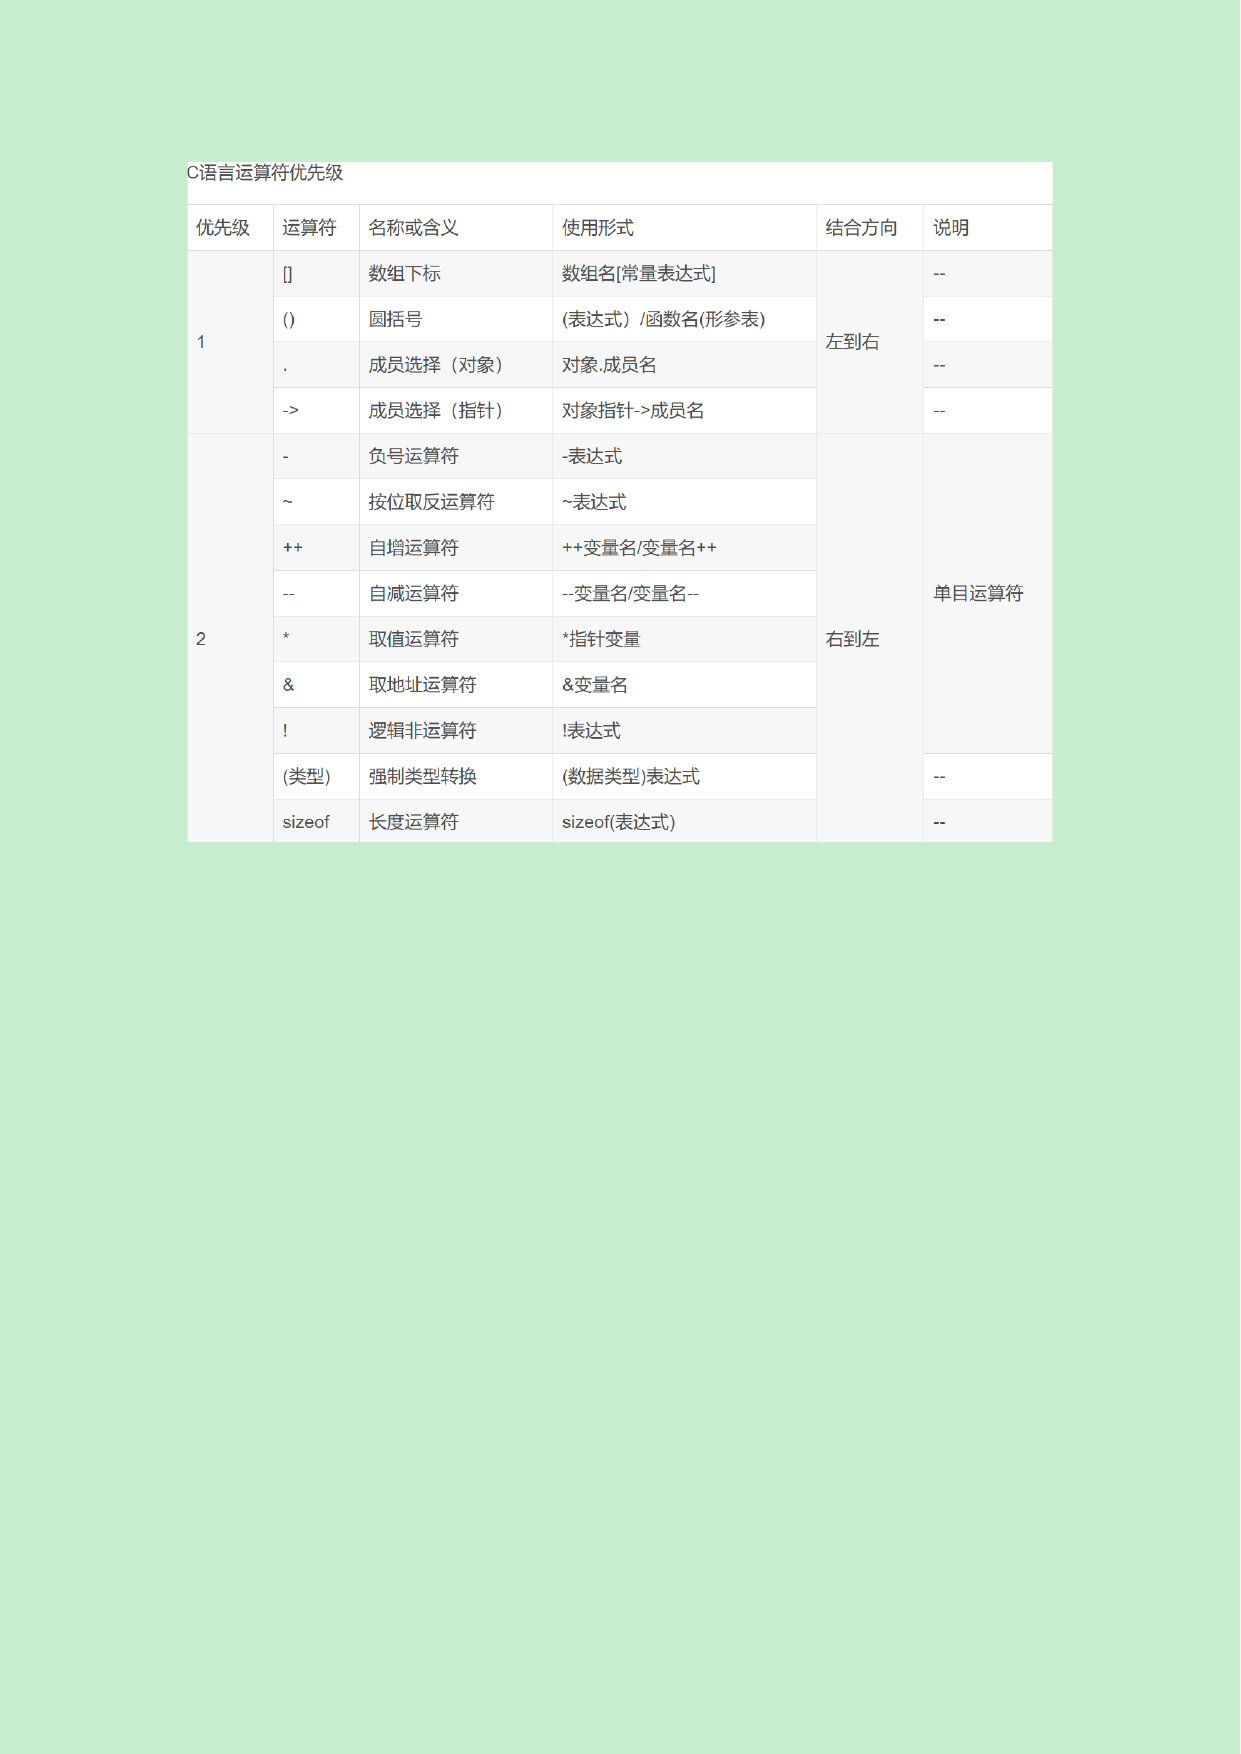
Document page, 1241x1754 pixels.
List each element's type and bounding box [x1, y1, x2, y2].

picture [187, 162, 1053, 842]
